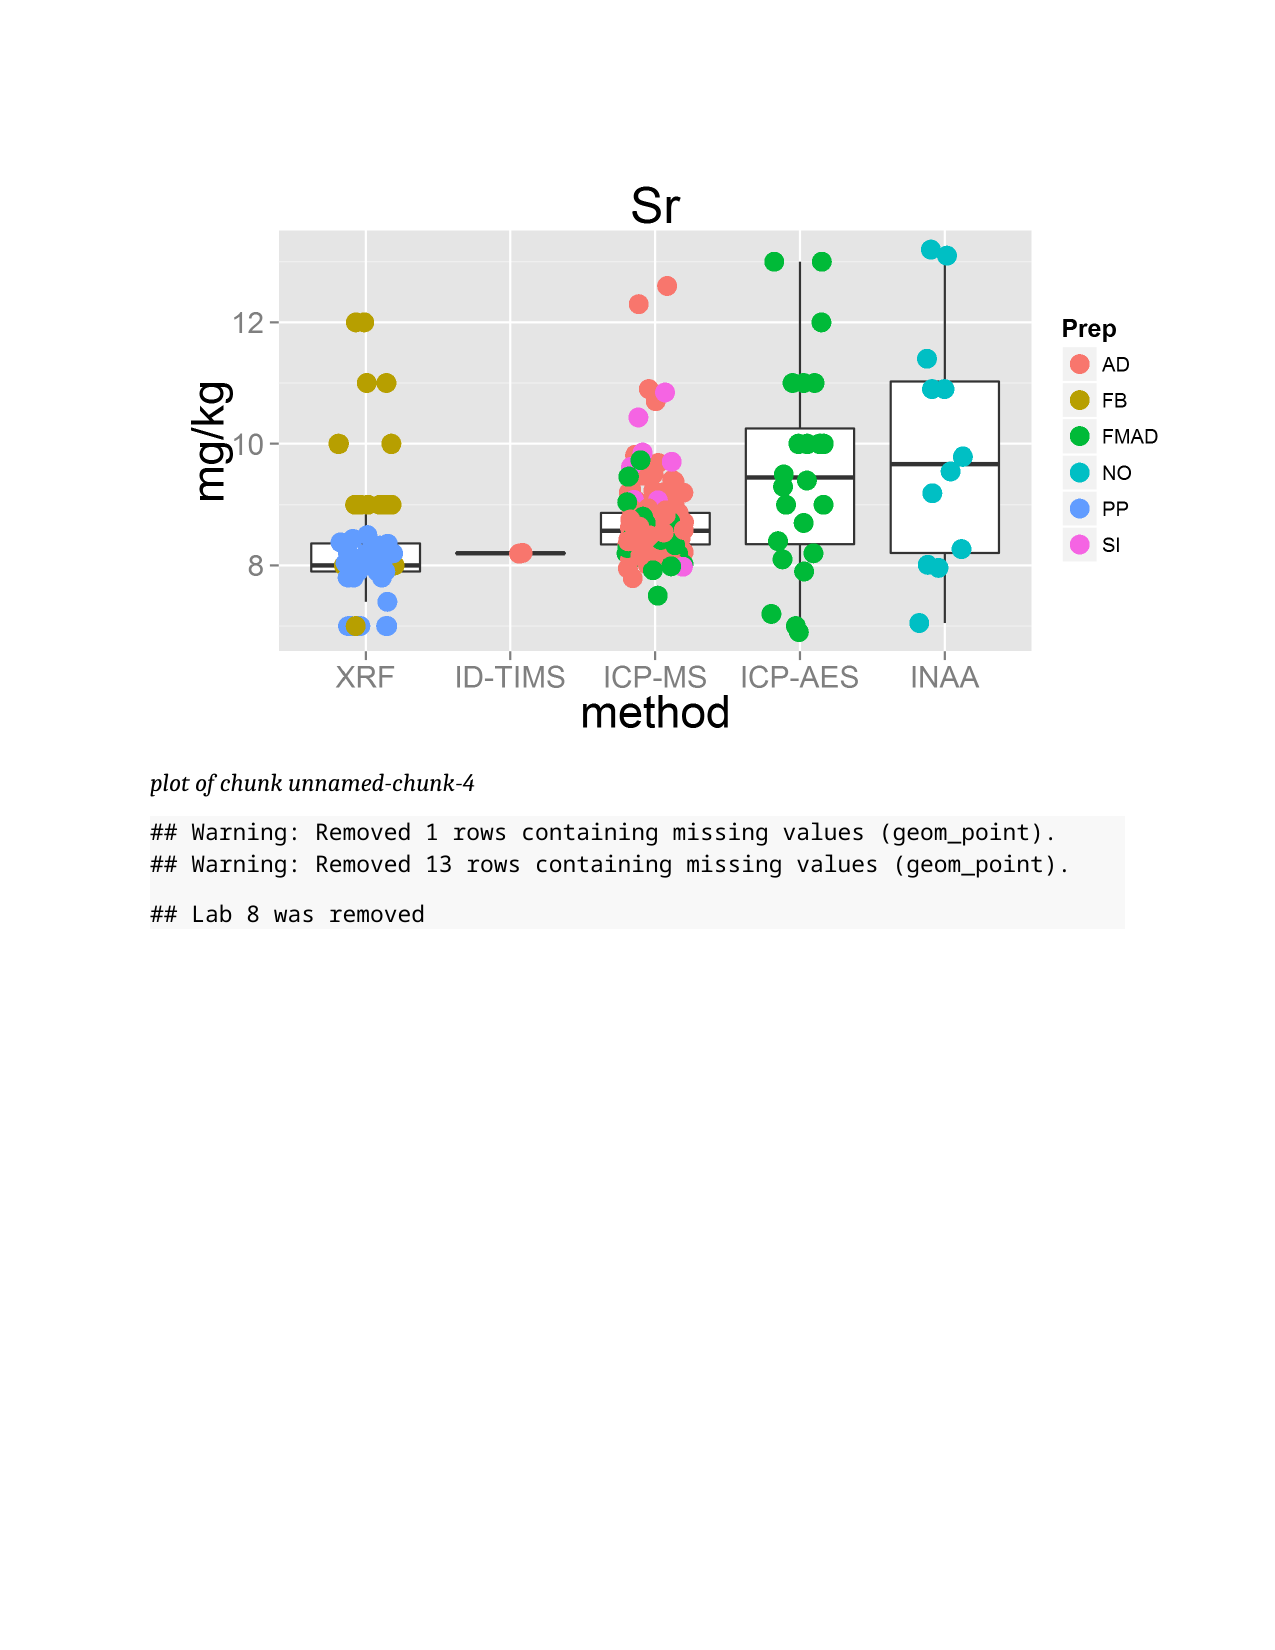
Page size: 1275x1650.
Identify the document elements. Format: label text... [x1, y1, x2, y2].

text plot of chunk unnamed-chunk-4 [150, 769, 1125, 797]
picture [168, 150, 1221, 750]
text ## Warning: Removed 1 rows containing missing values (geom_point). ## Warning: Removed 13 rows containing missing values (geom_point). [150, 816, 1125, 879]
text ## Lab 8 was removed [150, 897, 1125, 929]
